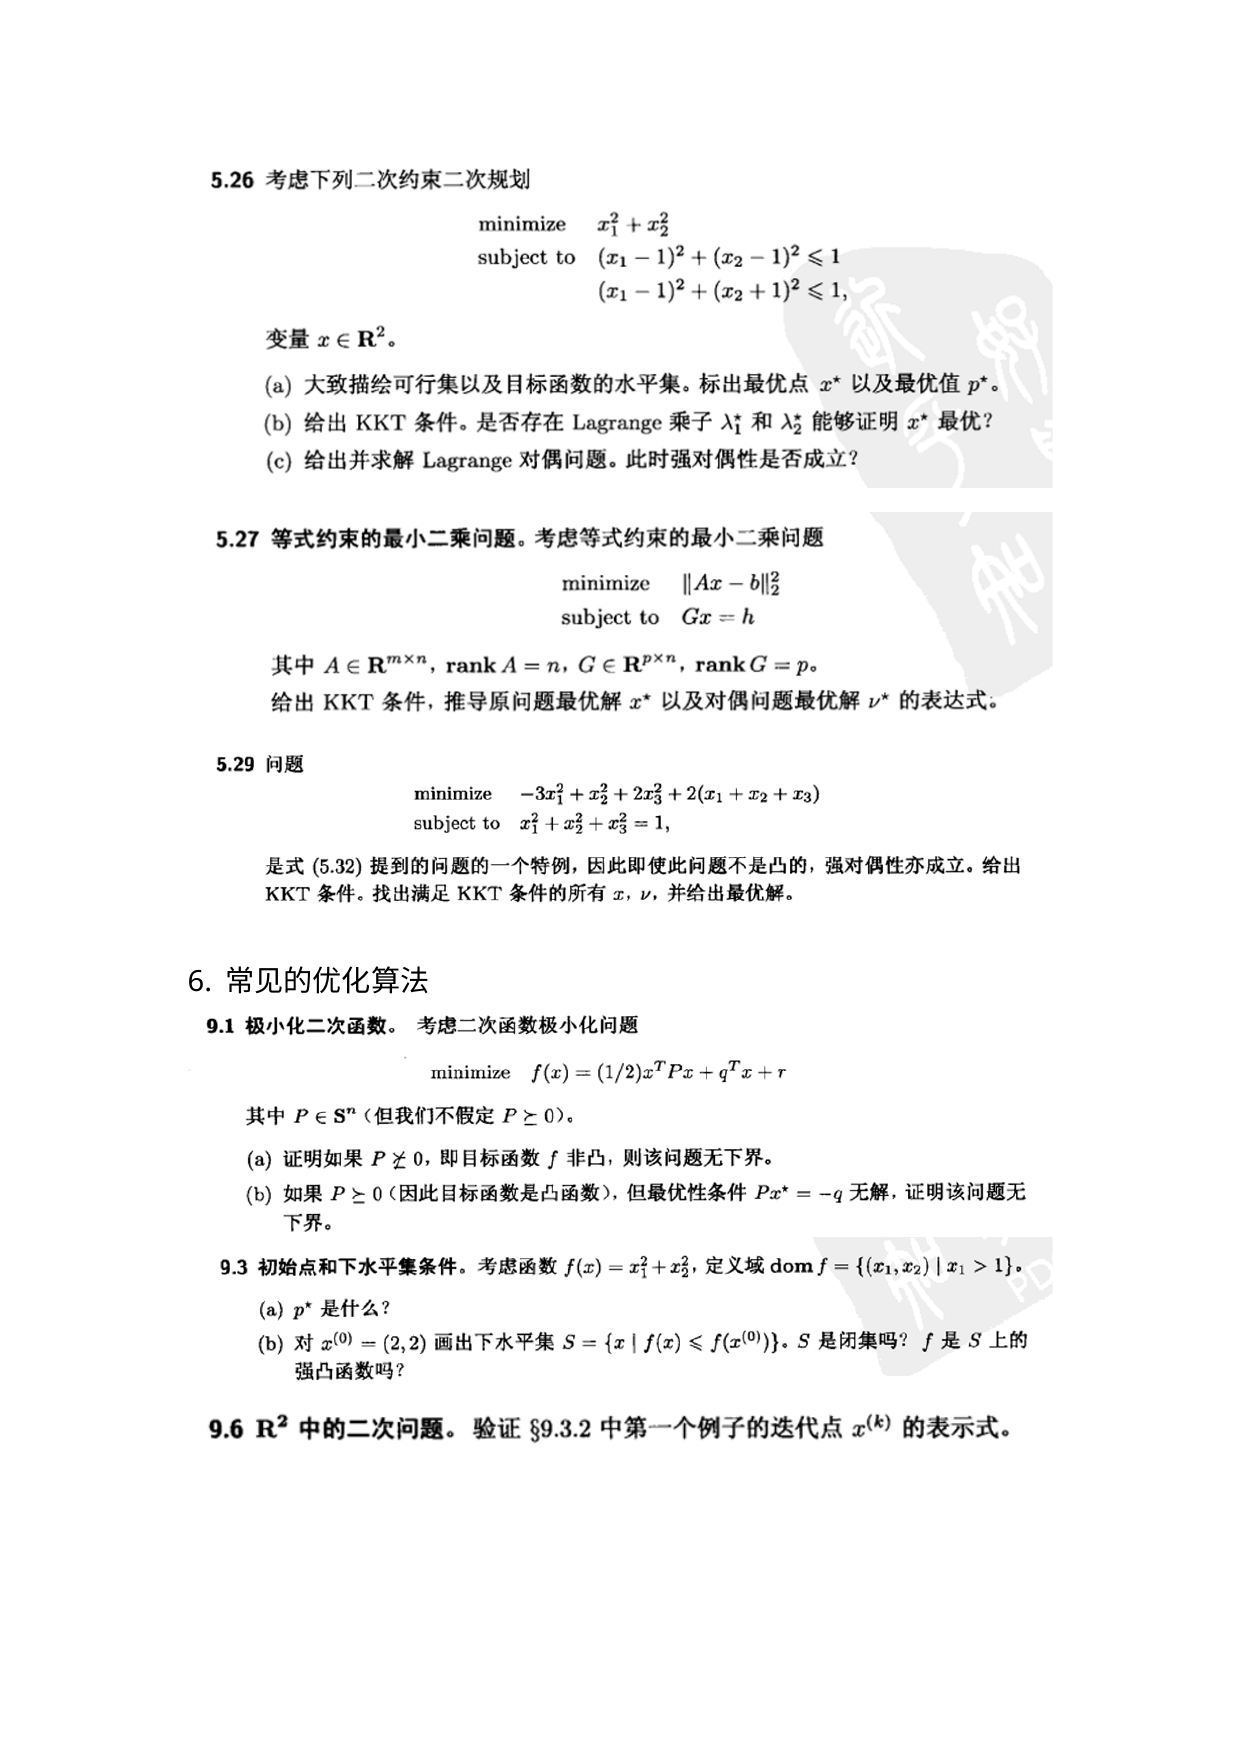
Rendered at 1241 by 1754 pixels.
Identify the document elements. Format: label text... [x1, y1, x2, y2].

picture [187, 512, 1053, 916]
subtitle 常见的优化算法 [187, 958, 1053, 1000]
picture [187, 1008, 1053, 1454]
picture [187, 162, 1053, 488]
